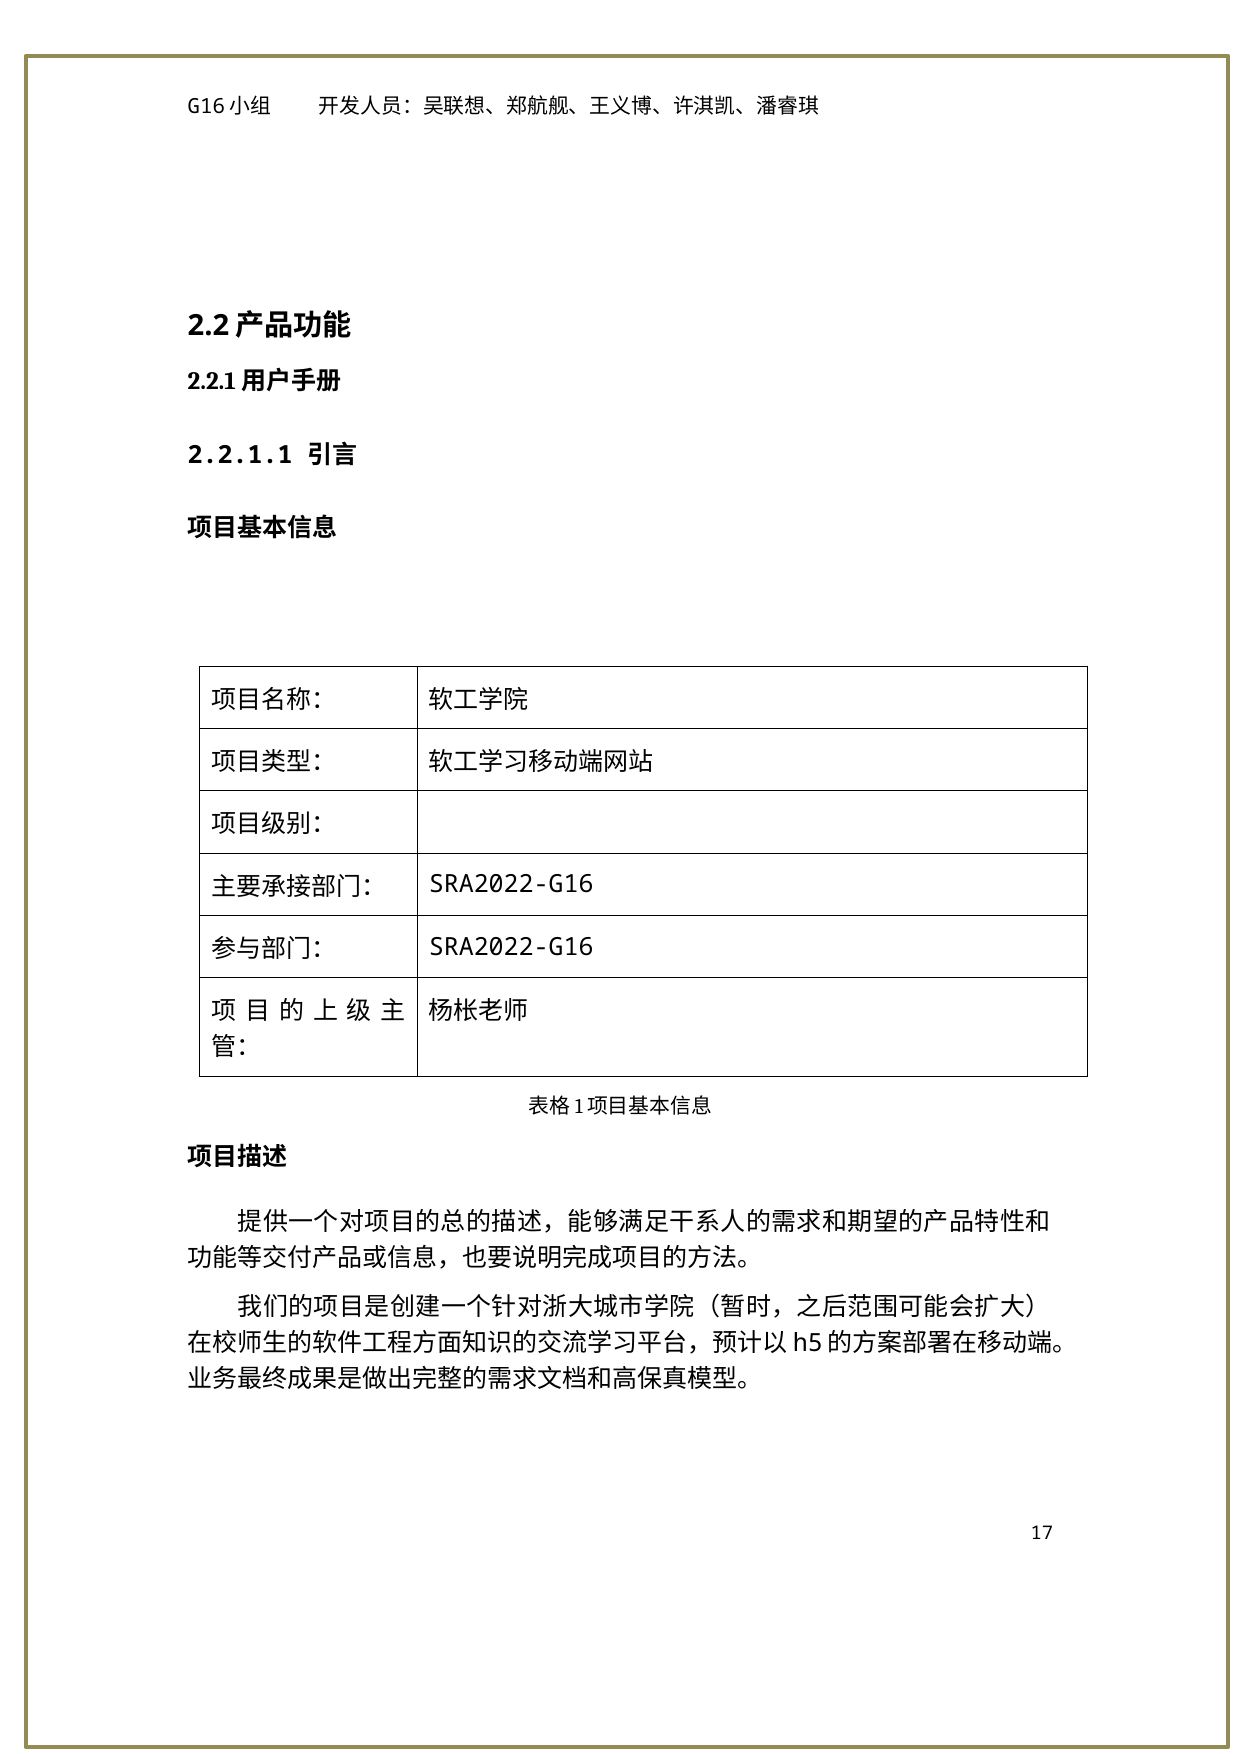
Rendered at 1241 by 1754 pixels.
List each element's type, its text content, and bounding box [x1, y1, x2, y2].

subtitle 2.2产品功能 [187, 301, 1053, 344]
table_cell 项目级别： [200, 791, 417, 852]
table_cell 软工学习移动端网站 [418, 729, 1087, 790]
subtitle 项目基本信息 [187, 508, 1053, 544]
table_cell 项目类型： [200, 729, 417, 790]
table_cell 杨枨老师 [418, 978, 1087, 1076]
text 我们的项目是创建一个针对浙大城市学院（暂时，之后范围可能会扩大）在校师生的软件工程方面知识的交流学习平台，预计以h5的方案部署在移动端。业务最终成果是做出完整的需求文档和高保真模型。 [187, 1286, 1053, 1395]
text 表格 1 项目基本信息 [187, 1089, 1053, 1119]
table_cell 项目的上级主管： [200, 978, 417, 1076]
table_cell SRA2022-G16 [418, 916, 1087, 977]
table_header 软工学院 [418, 667, 1087, 728]
table_cell 参与部门： [200, 916, 417, 977]
table_cell SRA2022-G16 [418, 854, 1087, 915]
table_header 项目名称： [200, 667, 417, 728]
subtitle 2.2.1 用户手册 [187, 361, 1053, 397]
table_cell [418, 791, 1087, 852]
table_cell 主要承接部门： [200, 854, 417, 915]
subtitle 2.2.1.1 引言 [187, 434, 1053, 471]
subtitle 项目描述 [187, 1136, 1053, 1173]
text 提供一个对项目的总的描述，能够满足干系人的需求和期望的产品特性和功能等交付产品或信息，也要说明完成项目的方法。 [187, 1201, 1053, 1274]
